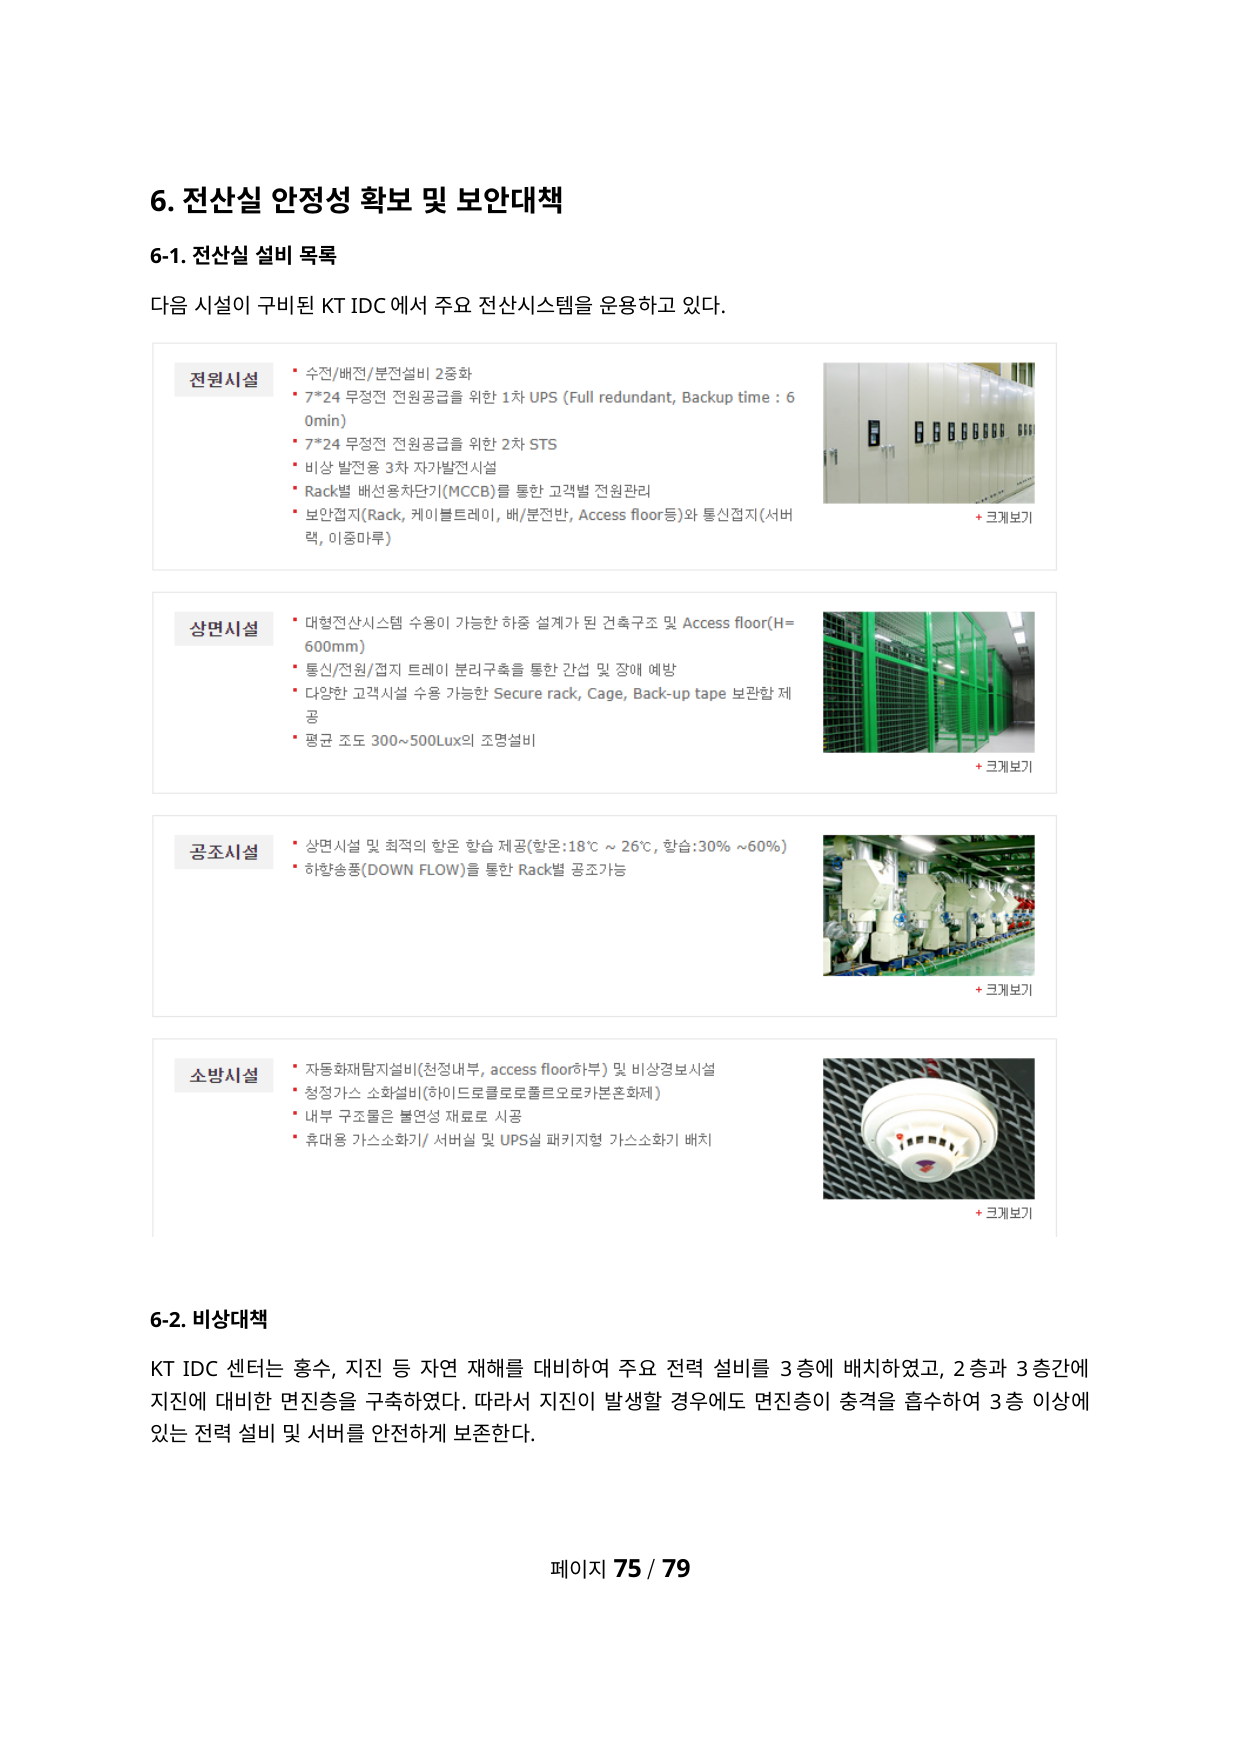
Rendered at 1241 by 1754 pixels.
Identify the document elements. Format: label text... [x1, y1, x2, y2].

subtitle 6-2. 비상대책 [150, 1303, 1090, 1333]
text 다음 시설이 구비된 KT IDC에서 주요 전산시스템을 운용하고 있다. [150, 289, 1090, 319]
subtitle 6. 전산실 안정성 확보 및 보안대책 [150, 177, 1090, 219]
subtitle 6-1. 전산실 설비 목록 [150, 239, 1090, 270]
picture [150, 338, 1063, 1237]
text KT IDC 센터는 홍수, 지진 등 자연 재해를 대비하여 주요 전력 설비를 3층에 배치하였고, 2층과 3층간에 지진에 대비한 면진층을 구축하였다. 따라서 지진이 발생할 경우에도 면진층이 충격을 흡수하여 3층 이상에 있는 전력 설비 및 서버를 안전하게 보존한다. [150, 1352, 1090, 1448]
